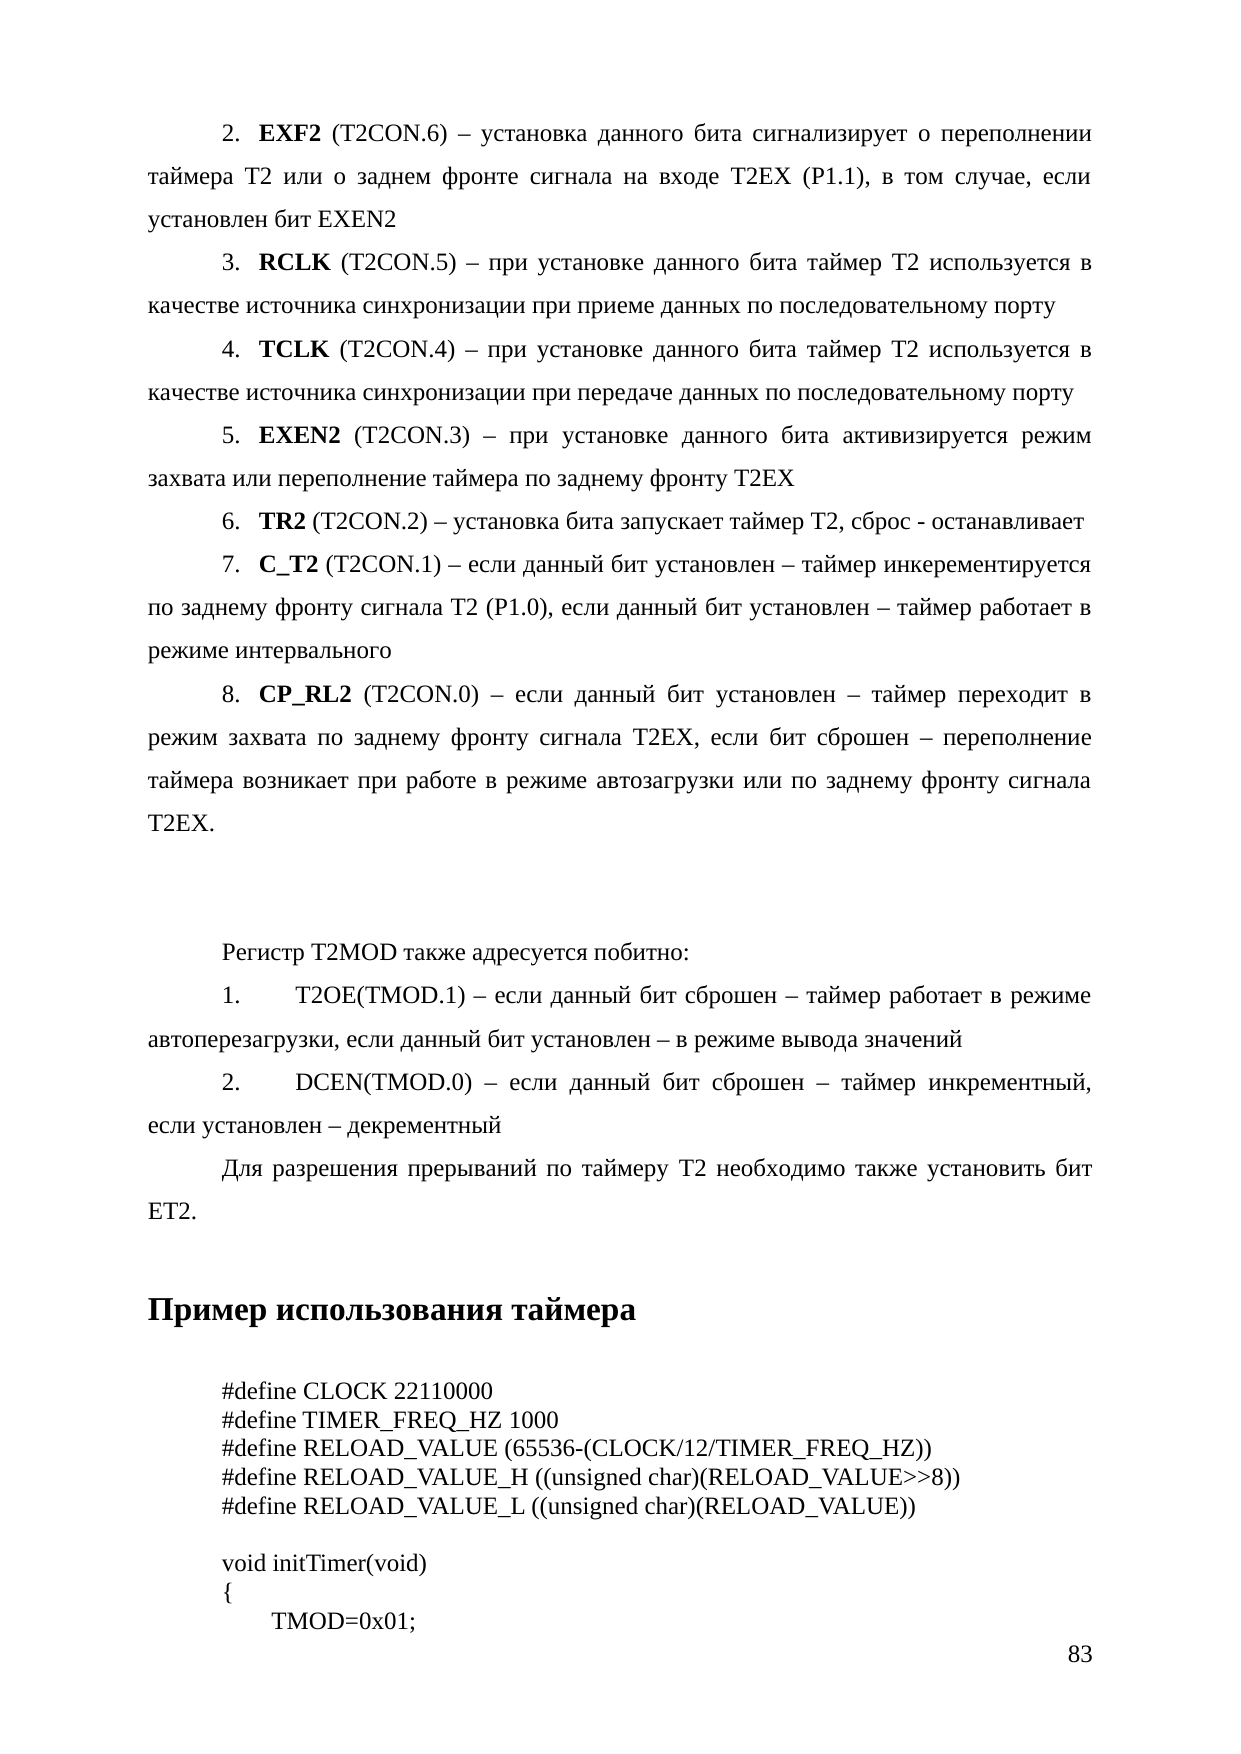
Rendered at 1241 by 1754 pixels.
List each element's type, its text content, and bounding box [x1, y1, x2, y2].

list T2OE(TMOD.1) – если данный бит сброшен – таймер работает в режиме автоперезагрузки, если данный бит установлен – в режиме вывода значений [148, 981, 1092, 1052]
text #define TIMER_FREQ_HZ 1000 [148, 1405, 1092, 1433]
list EXEN2 (T2CON.3) – при установке данного бита активизируется режим захвата или переполнение таймера по заднему фронту T2EX [148, 420, 1092, 492]
text void initTimer(void) [148, 1548, 1092, 1577]
text Регистр T2MOD также адресуется побитно: [148, 937, 1092, 966]
text #define RELOAD_VALUE (65536-(CLOCK/12/TIMER_FREQ_HZ)) [148, 1433, 1092, 1462]
text Для разрешения прерываний по таймеру T2 необходимо также установить бит ET2. [148, 1153, 1092, 1225]
text #define CLOCK 22110000 [148, 1376, 1092, 1405]
subtitle Пример использования таймера [148, 1290, 1092, 1328]
list DCEN(TMOD.0) – если данный бит сброшен – таймер инкрементный, если установлен – декрементный [148, 1067, 1092, 1139]
list CP_RL2 (T2CON.0) – если данный бит установлен – таймер переходит в режим захвата по заднему фронту сигнала T2EX, если бит сброшен – переполнение таймера возникает при работе в режиме автозагрузки или по заднему фронту сигнала T2EX. [148, 679, 1092, 837]
text TMOD=0x01; [148, 1606, 1092, 1635]
list EXF2 (T2CON.6) – установка данного бита сигнализирует о переполнении таймера T2 или о заднем фронте сигнала на входе T2EX (P1.1), в том случае, если установлен бит EXEN2 [148, 118, 1092, 233]
text #define RELOAD_VALUE_L ((unsigned char)(RELOAD_VALUE)) [148, 1491, 1092, 1520]
list TR2 (T2CON.2) – установка бита запускает таймер T2, сброс - останавливает [148, 506, 1092, 535]
text #define RELOAD_VALUE_H ((unsigned char)(RELOAD_VALUE>>8)) [148, 1462, 1092, 1491]
list RCLK (T2CON.5) – при установке данного бита таймер T2 используется в качестве источника синхронизации при приеме данных по последовательному порту [148, 247, 1092, 319]
list C_T2 (T2CON.1) – если данный бит установлен – таймер инкерементируется по заднему фронту сигнала T2 (P1.0), если данный бит установлен – таймер работает в режиме интервального [148, 549, 1092, 664]
list TCLK (T2CON.4) – при установке данного бита таймер T2 используется в качестве источника синхронизации при передаче данных по последовательному порту [148, 334, 1092, 406]
text { [148, 1577, 1092, 1606]
